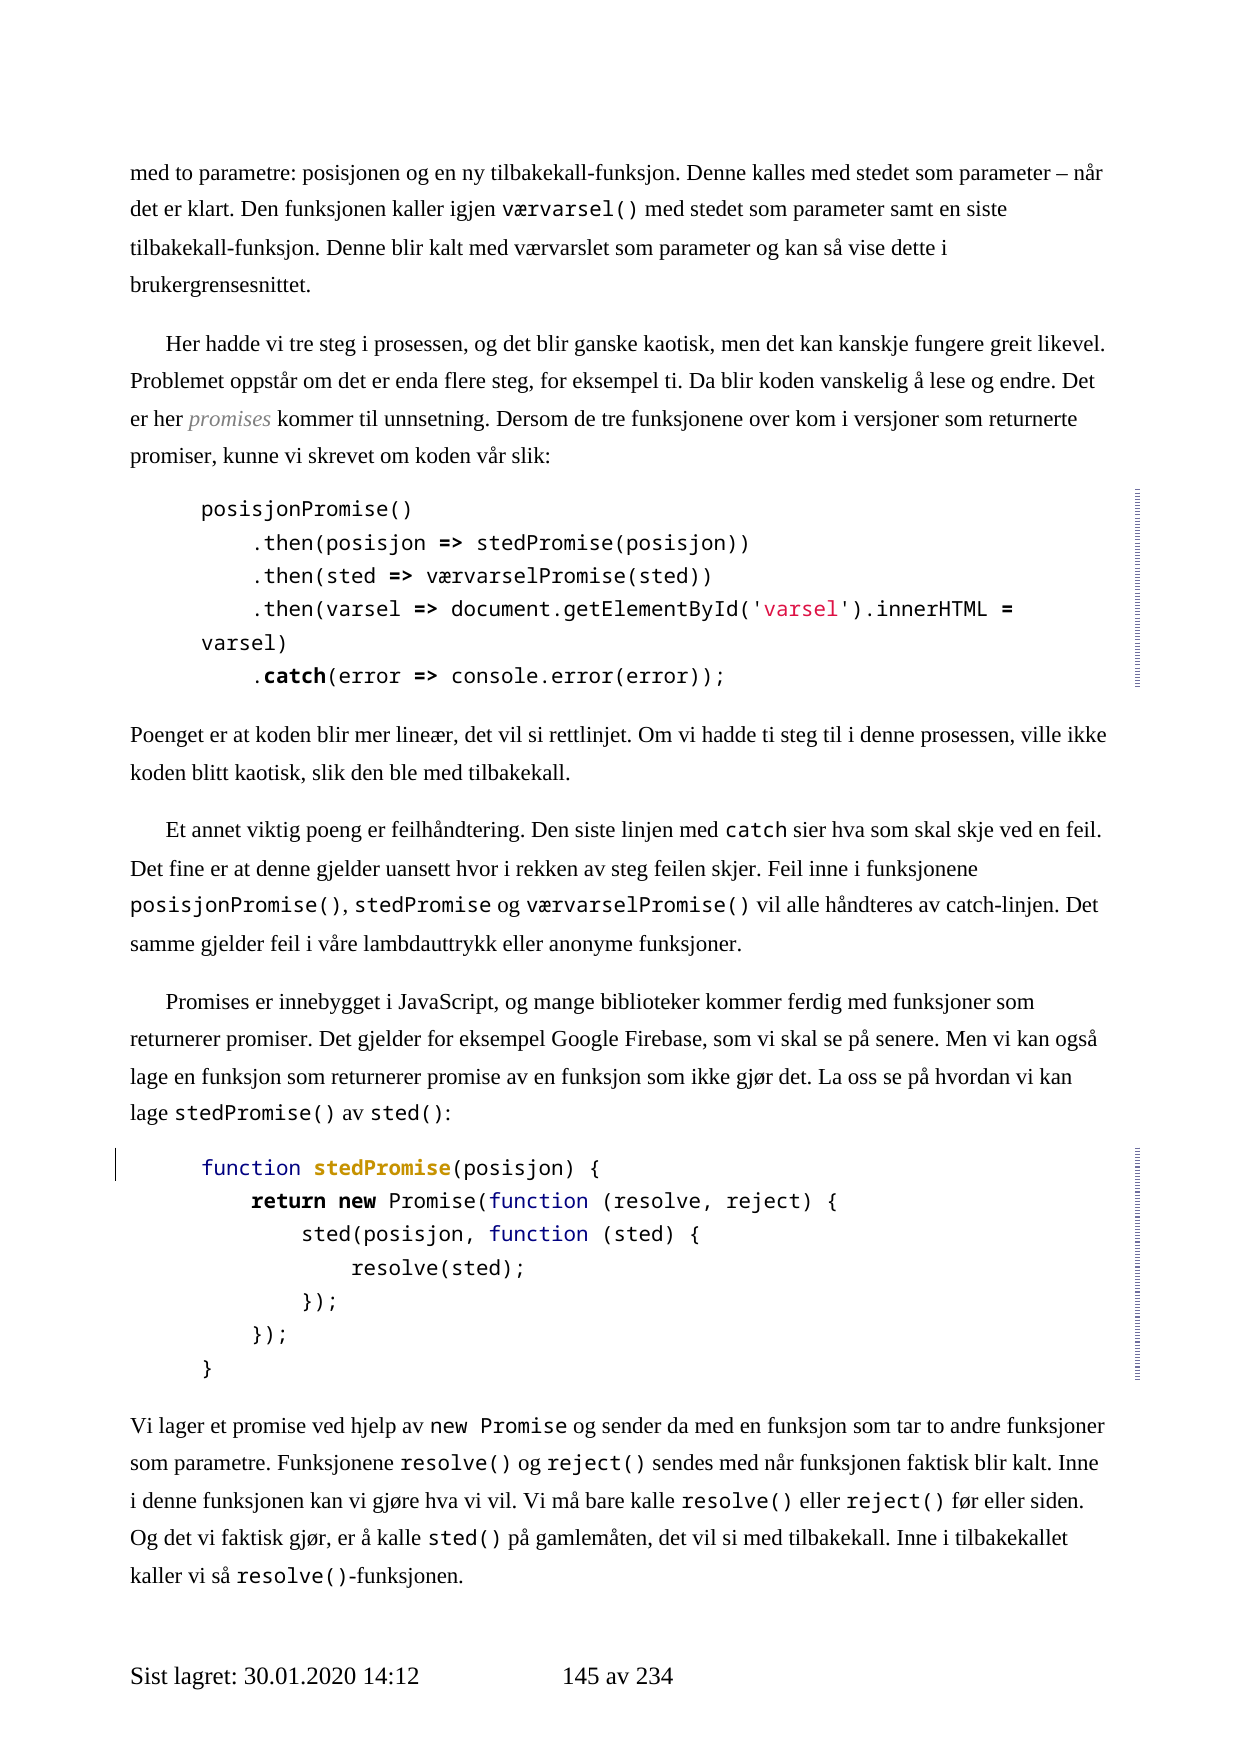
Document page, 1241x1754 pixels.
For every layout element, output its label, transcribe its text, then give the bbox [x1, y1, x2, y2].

text Vi lager et promise ved hjelp av new Promise og sender da med en funksjon som tar to andre funksjoner som parametre. Funksjonene resolve() og reject() sendes med når funksjonen faktisk blir kalt. Inne i denne funksjonen kan vi gjøre hva vi vil. Vi må bare kalle resolve() eller reject() før eller siden. Og det vi faktisk gjør, er å kalle sted() på gamlemåten, det vil si med tilbakekall. Inne i tilbakekallet kaller vi så resolve()-funksjonen. [130, 1402, 1110, 1589]
text Her hadde vi tre steg i prosessen, og det blir ganske kaotisk, men det kan kanskje fungere greit likevel. Problemet oppstår om det er enda flere steg, for eksempel ti. Da blir koden vanskelig å lese og endre. Det er her promises kommer til unnsetning. Dersom de tre funksjonene over kom i versjoner som returnerte promiser, kunne vi skrevet om koden vår slik: [130, 318, 1110, 468]
text function stedPromise(posisjon) { return new Promise(function (resolve, reject) { sted(posisjon, function (sted) { resolve(sted); }); }); } [201, 1148, 1140, 1381]
text posisjonPromise() .then(posisjon => stedPromise(posisjon)) .then(sted => værvarselPromise(sted)) .then(varsel => document.getElementById('varsel').innerHTML = varsel) .catch(error => console.error(error)); [201, 489, 1140, 689]
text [130, 148, 1110, 298]
text Promises er innebygget i JavaScript, og mange biblioteker kommer ferdig med funksjoner som returnerer promiser. Det gjelder for eksempel Google Firebase, som vi skal se på senere. Men vi kan også lage en funksjon som returnerer promise av en funksjon som ikke gjør det. La oss se på hvordan vi kan lage stedPromise() av sted(): [130, 977, 1110, 1127]
text Poenget er at koden blir mer lineær, det vil si rettlinjet. Om vi hadde ti steg til i denne prosessen, ville ikke koden blitt kaotisk, slik den ble med tilbakekall. [130, 710, 1110, 785]
text Et annet viktig poeng er feilhåndtering. Den siste linjen med catch sier hva som skal skje ved en feil. Det fine er at denne gjelder uansett hvor i rekken av steg feilen skjer. Feil inne i funksjonene posisjonPromise(), stedPromise og værvarselPromise() vil alle håndteres av catch-linjen. Det samme gjelder feil i våre lambdauttrykk eller anonyme funksjoner. [130, 806, 1110, 956]
